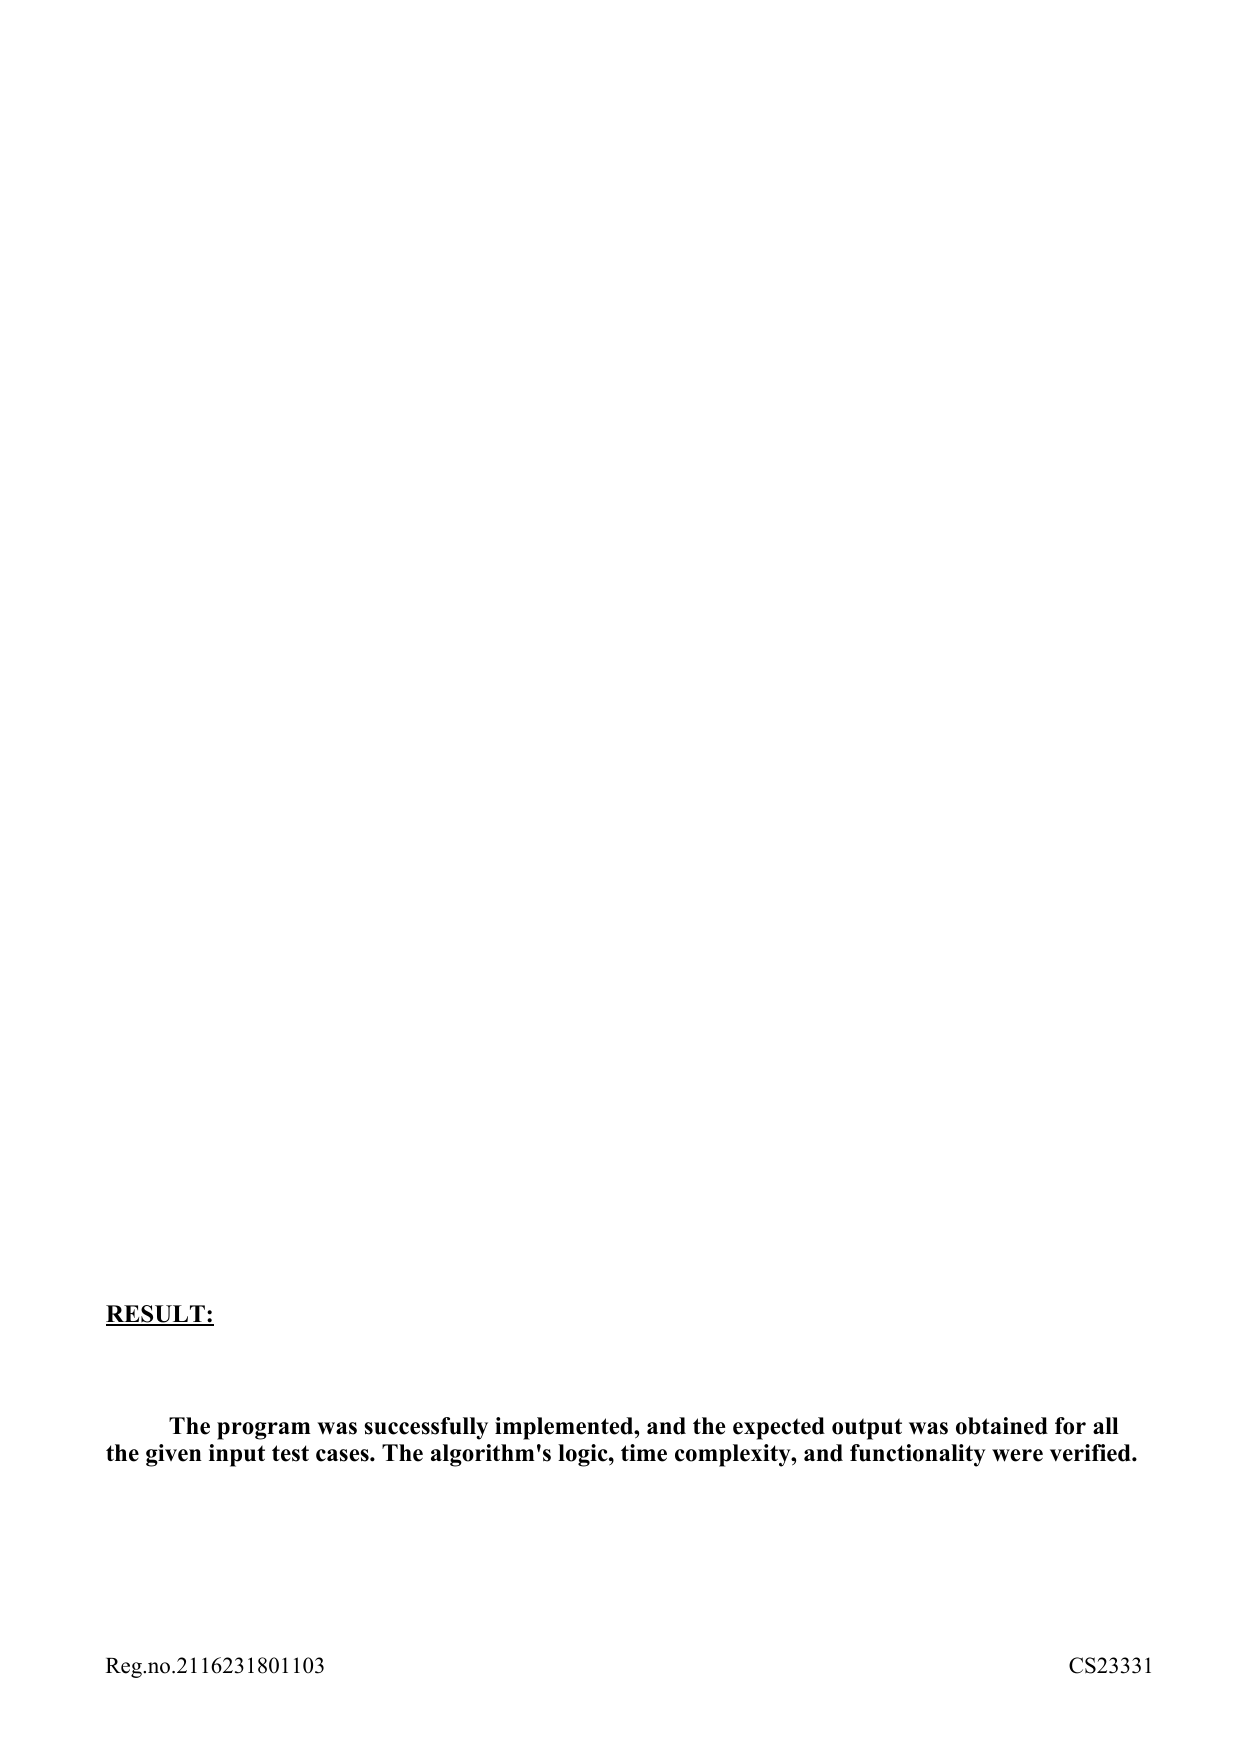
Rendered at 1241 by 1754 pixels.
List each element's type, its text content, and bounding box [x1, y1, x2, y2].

text The program was successfully implemented, and the expected output was obtained for all the given input test cases. The algorithm's logic, time complexity, and functionality were verified. [106, 1412, 1155, 1467]
text RESULT: [106, 1301, 1155, 1328]
